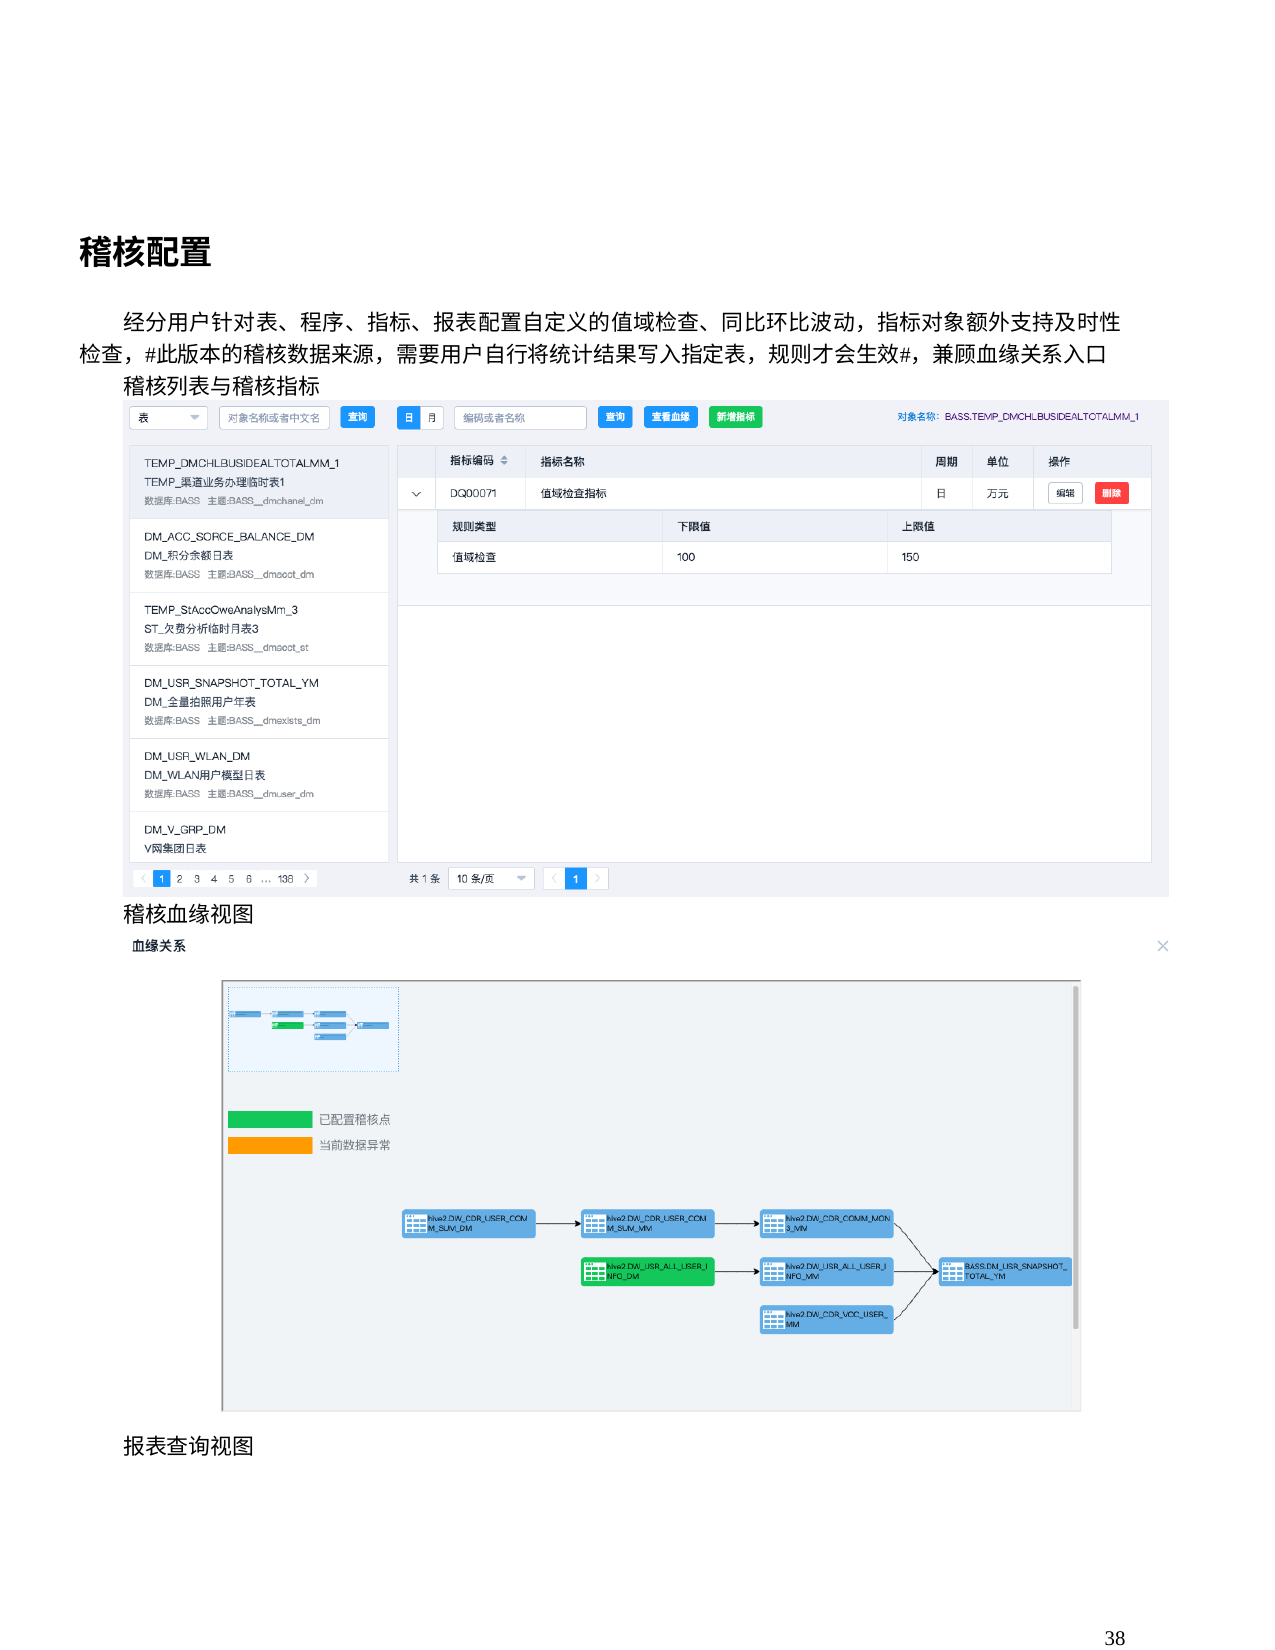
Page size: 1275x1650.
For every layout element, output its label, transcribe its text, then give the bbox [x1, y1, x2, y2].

subtitle 稽核配置 [79, 226, 1125, 274]
text 经分用户针对表、程序、指标、报表配置自定义的值域检查、同比环比波动，指标对象额外支持及时性检查，#此版本的稽核数据来源，需要用户自行将统计结果写入指定表，规则才会生效#，兼顾血缘关系入口 [79, 305, 1125, 369]
text 稽核血缘视图 [79, 897, 1125, 928]
text 报表查询视图 [79, 1429, 1125, 1461]
picture [122, 400, 1169, 897]
text 稽核列表与稽核指标 [79, 369, 1125, 400]
picture [122, 928, 1169, 1430]
